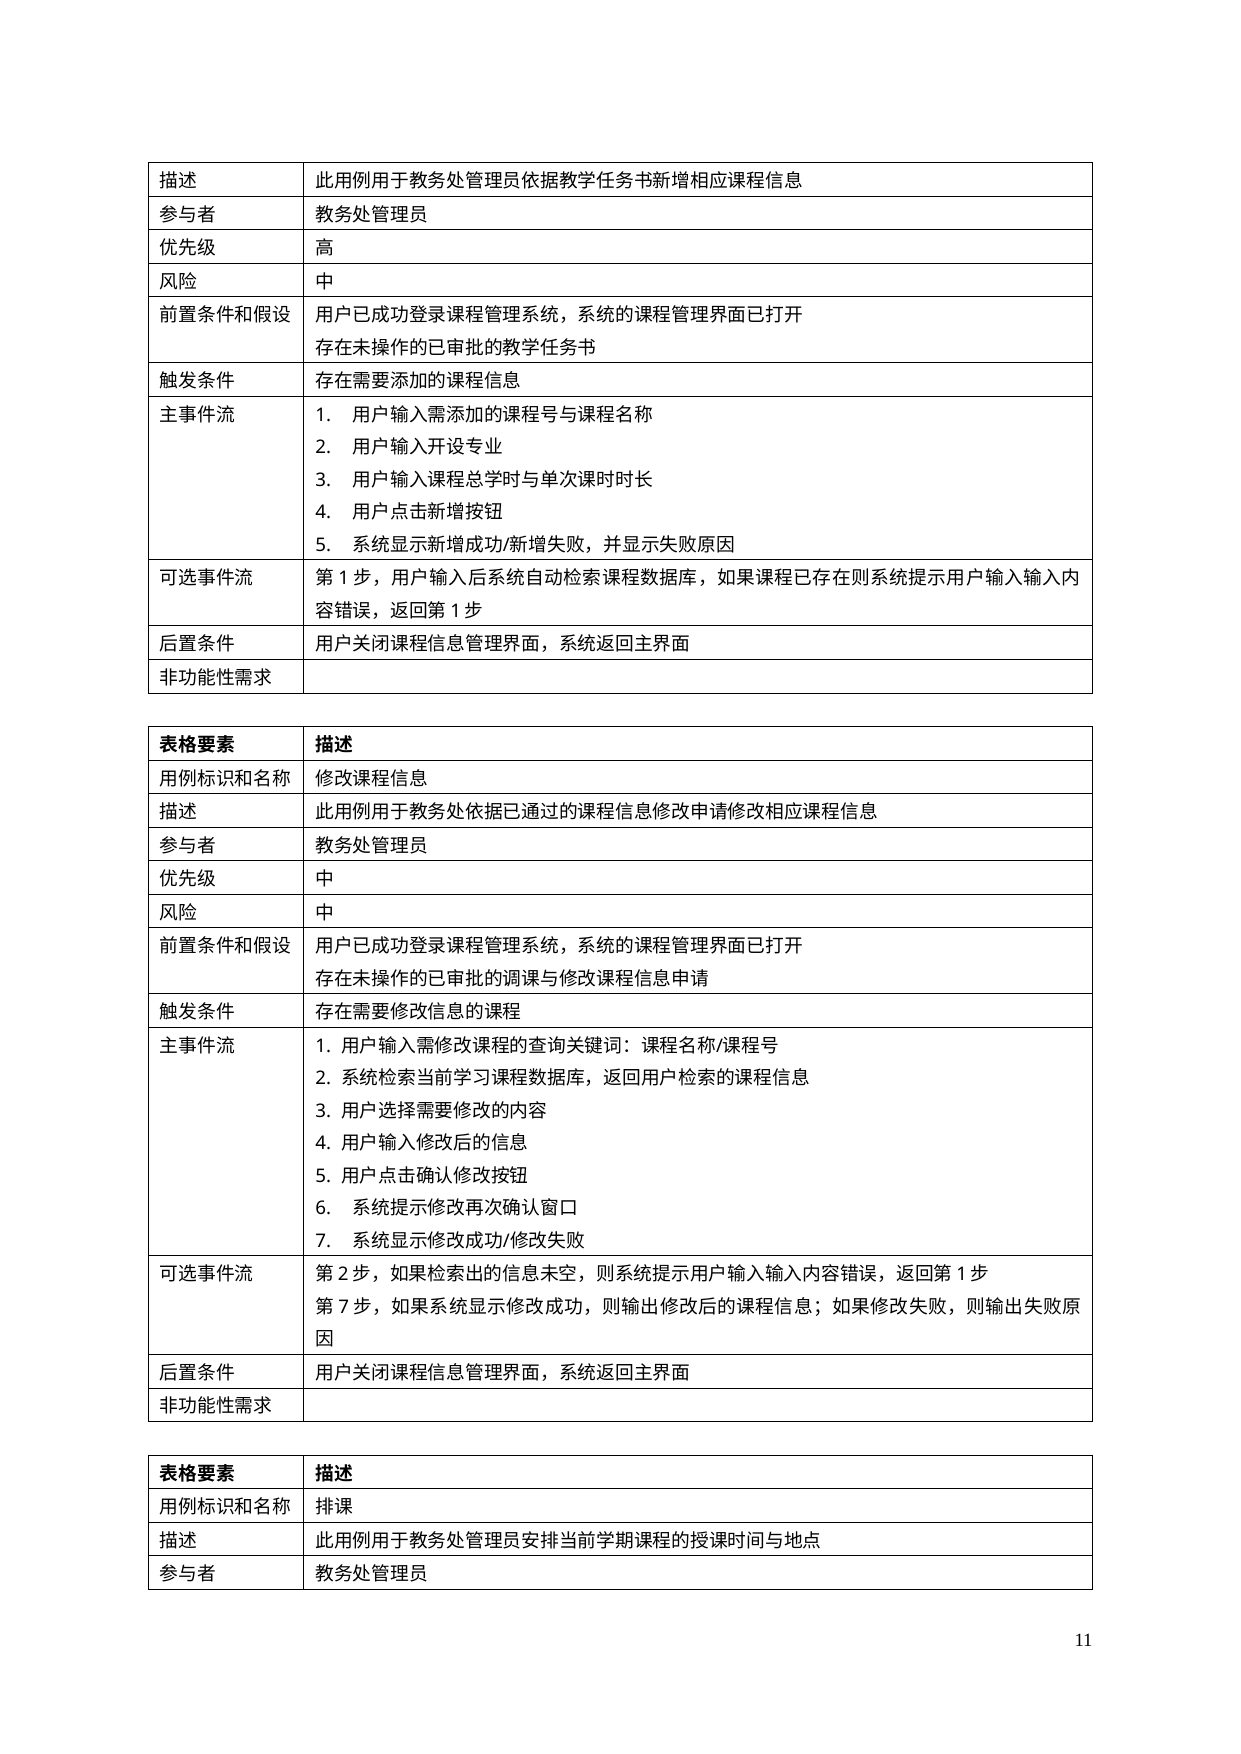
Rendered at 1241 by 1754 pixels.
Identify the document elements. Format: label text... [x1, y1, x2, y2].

table_cell 用户关闭课程信息管理界面，系统返回主界面 [304, 1355, 1092, 1387]
table_cell 风险 [149, 264, 303, 296]
table_cell 描述 [149, 794, 303, 827]
table_cell 此用例用于教务处管理员安排当前学期课程的授课时间与地点 [304, 1523, 1092, 1555]
table_cell 参与者 [149, 1556, 303, 1589]
table_header 描述 [304, 1456, 1092, 1488]
table_cell 排课 [304, 1489, 1092, 1522]
table_cell 风险 [149, 895, 303, 927]
table_header 表格要素 [149, 727, 303, 759]
table_cell 非功能性需求 [149, 660, 303, 692]
table_cell 参与者 [149, 197, 303, 229]
table_cell 第2步，如果检索出的信息未空，则系统提示用户输入输入内容错误，返回第1步 第7步，如果系统显示修改成功，则输出修改后的课程信息；如果修改失败，则输出失败原因 [304, 1256, 1092, 1354]
table_header 表格要素 [149, 1456, 303, 1488]
table_cell 触发条件 [149, 363, 303, 396]
table_cell 存在需要添加的课程信息 [304, 363, 1092, 396]
table_cell 主事件流 [149, 1028, 303, 1255]
table_cell 优先级 [149, 230, 303, 263]
table_cell 主事件流 [149, 397, 303, 559]
table_cell 可选事件流 [149, 560, 303, 625]
table_cell 后置条件 [149, 626, 303, 659]
table_cell 高 [304, 230, 1092, 263]
table_cell 用户关闭课程信息管理界面，系统返回主界面 [304, 626, 1092, 659]
table_cell 中 [304, 895, 1092, 927]
table_cell 参与者 [149, 828, 303, 860]
table_cell 修改课程信息 [304, 761, 1092, 793]
table_cell 教务处管理员 [304, 828, 1092, 860]
table_cell [304, 660, 1092, 692]
table_cell 教务处管理员 [304, 1556, 1092, 1589]
table_cell 描述 [149, 163, 303, 196]
table_cell 用户已成功登录课程管理系统，系统的课程管理界面已打开 存在未操作的已审批的教学任务书 [304, 297, 1092, 362]
table_cell 此用例用于教务处依据已通过的课程信息修改申请修改相应课程信息 [304, 794, 1092, 827]
table_cell 前置条件和假设 [149, 297, 303, 362]
table_cell 用户已成功登录课程管理系统，系统的课程管理界面已打开 存在未操作的已审批的调课与修改课程信息申请 [304, 928, 1092, 993]
table_cell 中 [304, 861, 1092, 894]
table_cell 优先级 [149, 861, 303, 894]
table_cell 可选事件流 [149, 1256, 303, 1354]
table_cell 第1步，用户输入后系统自动检索课程数据库，如果课程已存在则系统提示用户输入输入内容错误，返回第1步 [304, 560, 1092, 625]
table_cell 存在需要修改信息的课程 [304, 994, 1092, 1027]
table_cell 前置条件和假设 [149, 928, 303, 993]
table_cell 后置条件 [149, 1355, 303, 1387]
table_cell 用户输入需添加的课程号与课程名称 用户输入开设专业 用户输入课程总学时与单次课时时长 用户点击新增按钮 系统显示新增成功/新增失败，并显示失败原因 [304, 397, 1092, 559]
table_cell 描述 [149, 1523, 303, 1555]
table_cell 教务处管理员 [304, 197, 1092, 229]
table_cell 触发条件 [149, 994, 303, 1027]
table_cell 用例标识和名称 [149, 1489, 303, 1522]
table_cell 用例标识和名称 [149, 761, 303, 793]
table_cell 1. 用户输入需修改课程的查询关键词：课程名称/课程号 2. 系统检索当前学习课程数据库，返回用户检索的课程信息 3. 用户选择需要修改的内容 4. 用户输入修改后的信息 5. 用户点击确认修改按钮 系统提示修改再次确认窗口 系统显示修改成功/修改失败 [304, 1028, 1092, 1255]
table_cell 此用例用于教务处管理员依据教学任务书新增相应课程信息 [304, 163, 1092, 196]
table_cell 中 [304, 264, 1092, 296]
table_header 描述 [304, 727, 1092, 759]
table_cell 非功能性需求 [149, 1389, 303, 1421]
table_cell [304, 1389, 1092, 1421]
